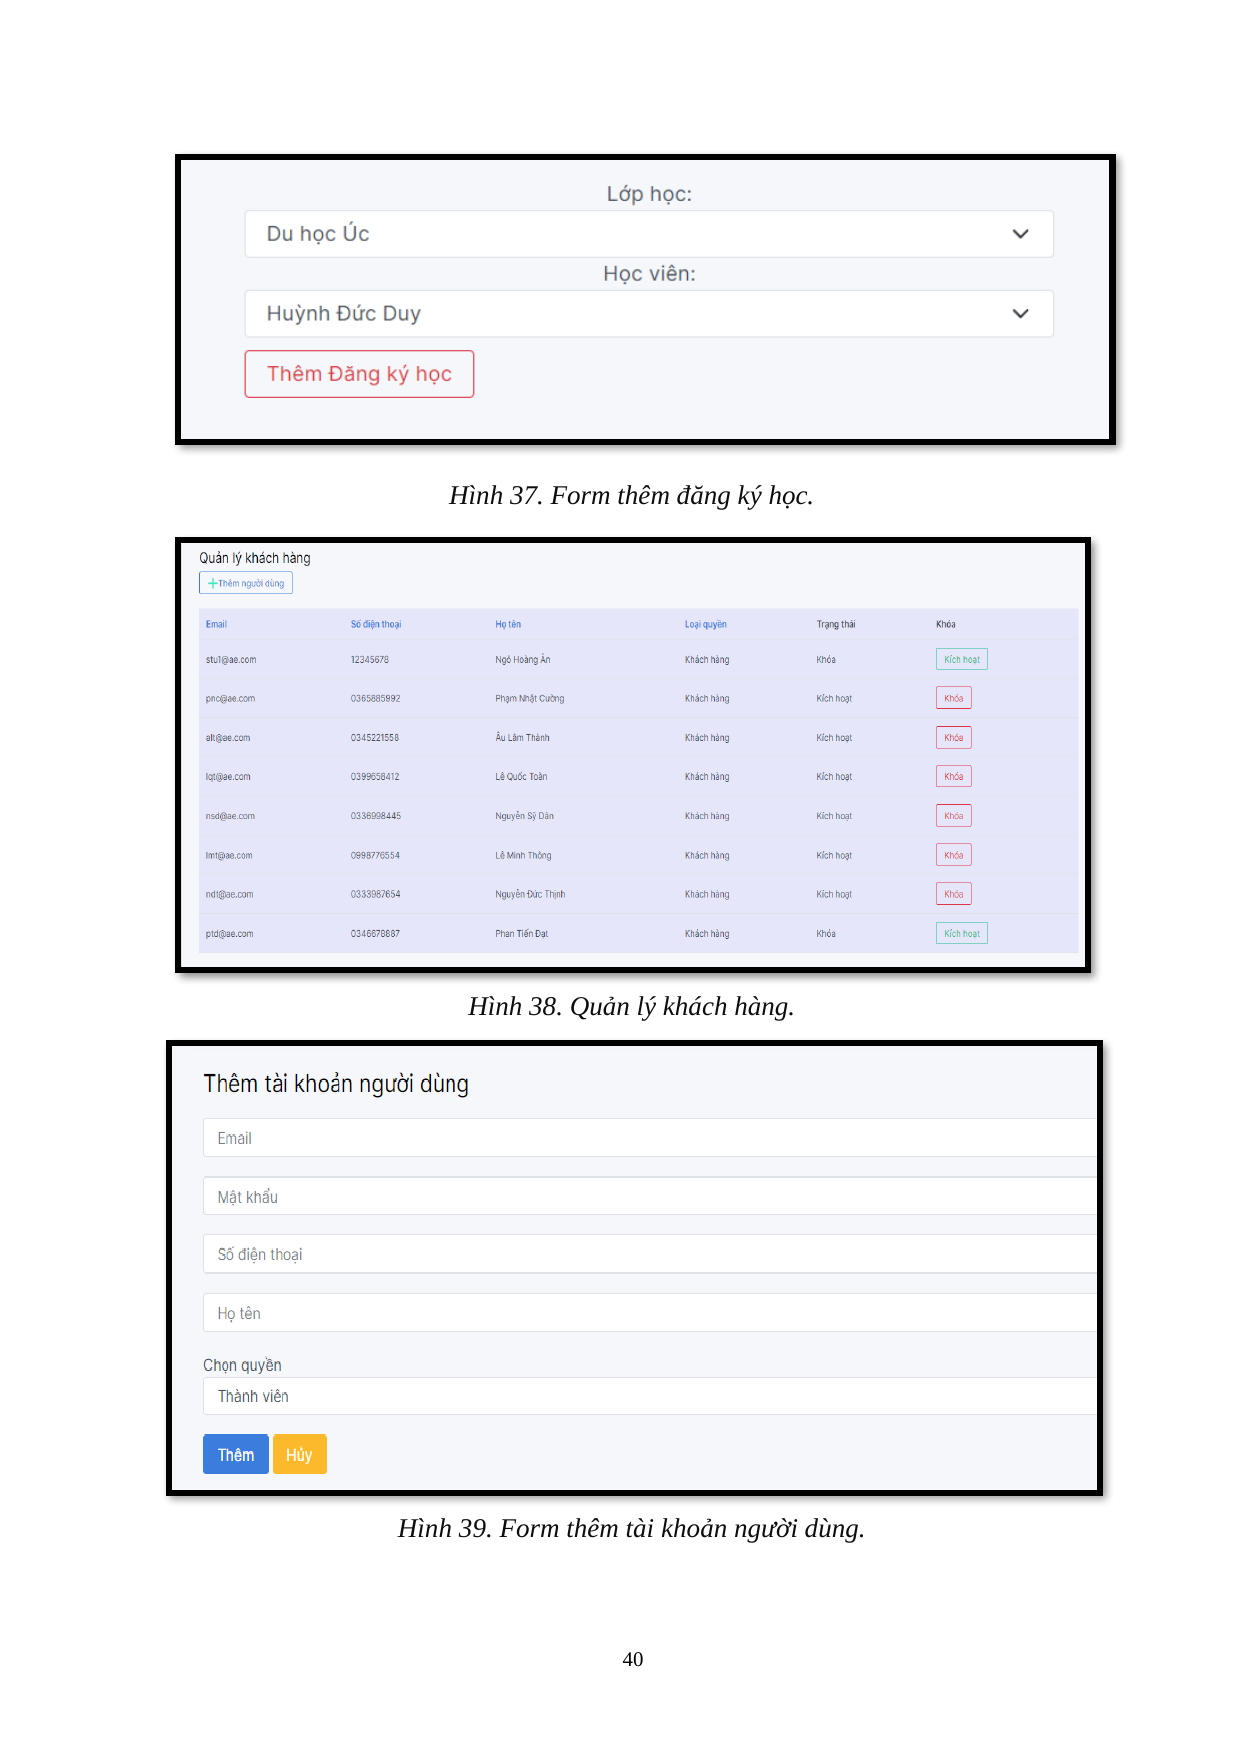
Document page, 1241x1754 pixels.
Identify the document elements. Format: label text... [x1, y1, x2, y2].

picture [181, 543, 1085, 967]
text Hình 38. Quản lý khách hàng. [169, 990, 1097, 1021]
picture [172, 1046, 1097, 1490]
text Hình 37. Form thêm đăng ký học. [169, 479, 1097, 510]
text Hình 39. Form thêm tài khoản người dùng. [169, 1512, 1097, 1543]
picture [181, 160, 1109, 439]
